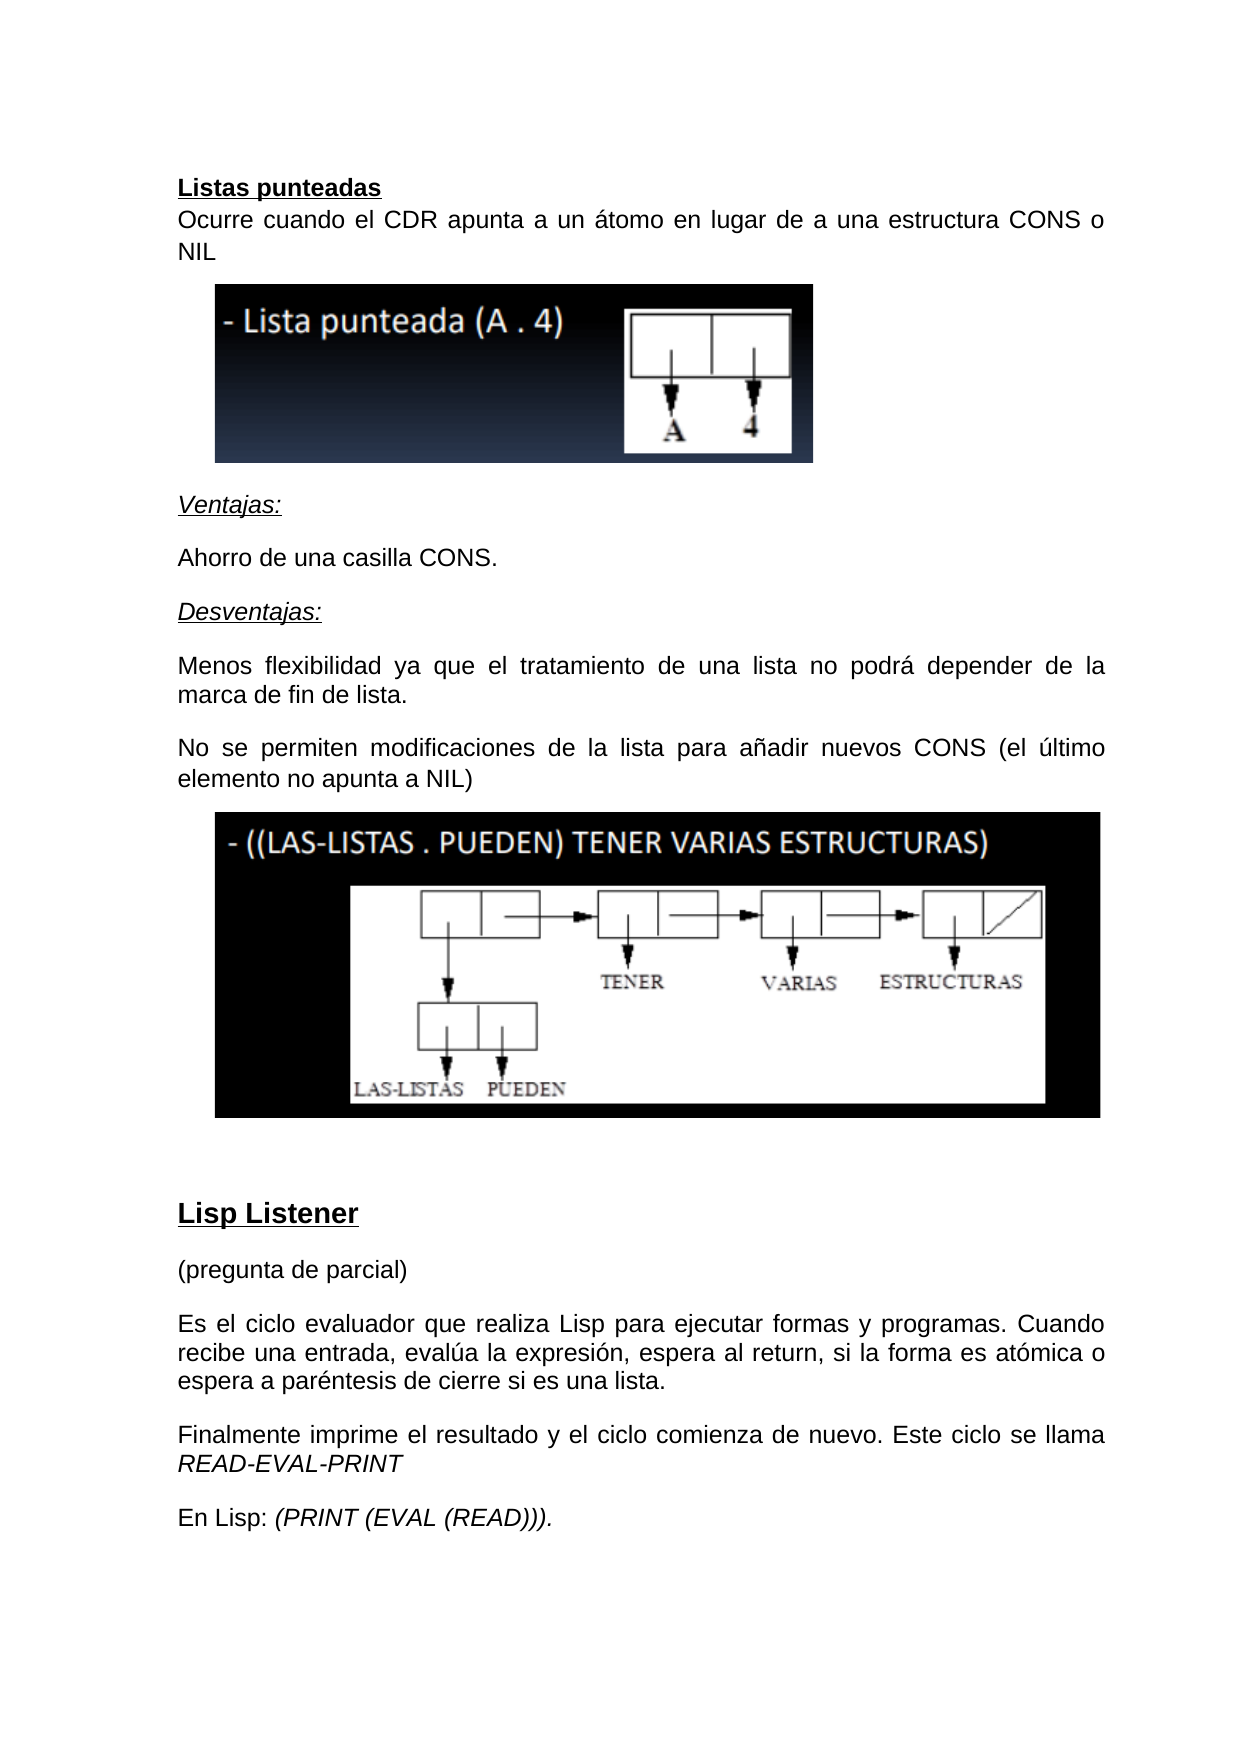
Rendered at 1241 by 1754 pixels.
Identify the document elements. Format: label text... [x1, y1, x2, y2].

text (pregunta de parcial) [177, 1255, 1107, 1284]
text Ventajas: [177, 490, 1107, 518]
text Ahorro de una casilla CONS. [177, 543, 1107, 572]
text Desventajas: [177, 597, 1107, 626]
picture [214, 284, 814, 463]
text Menos flexibilidad ya que el tratamiento de una lista no podrá depender de la marca de fin de lista. [177, 651, 1107, 708]
text Finalmente imprime el resultado y el ciclo comienza de nuevo. Este ciclo se llama READ-EVAL-PRINT [177, 1420, 1107, 1478]
subtitle Lisp Listener [177, 1197, 1107, 1230]
text Ocurre cuando el CDR apunta a un átomo en lugar de a una estructura CONS o NIL [177, 206, 1107, 265]
text Es el ciclo evaluador que realiza Lisp para ejecutar formas y programas. Cuando recibe una entrada, evalúa la expresión, espera al return, si la forma es atómica o espera a paréntesis de cierre si es una lista. [177, 1309, 1107, 1395]
picture [214, 812, 1101, 1118]
text En Lisp: (PRINT (EVAL (READ))). [177, 1503, 1107, 1531]
text No se permiten modificaciones de la lista para añadir nuevos CONS (el último elemento no apunta a NIL) [177, 733, 1107, 793]
subtitle Listas punteadas [177, 173, 1107, 201]
